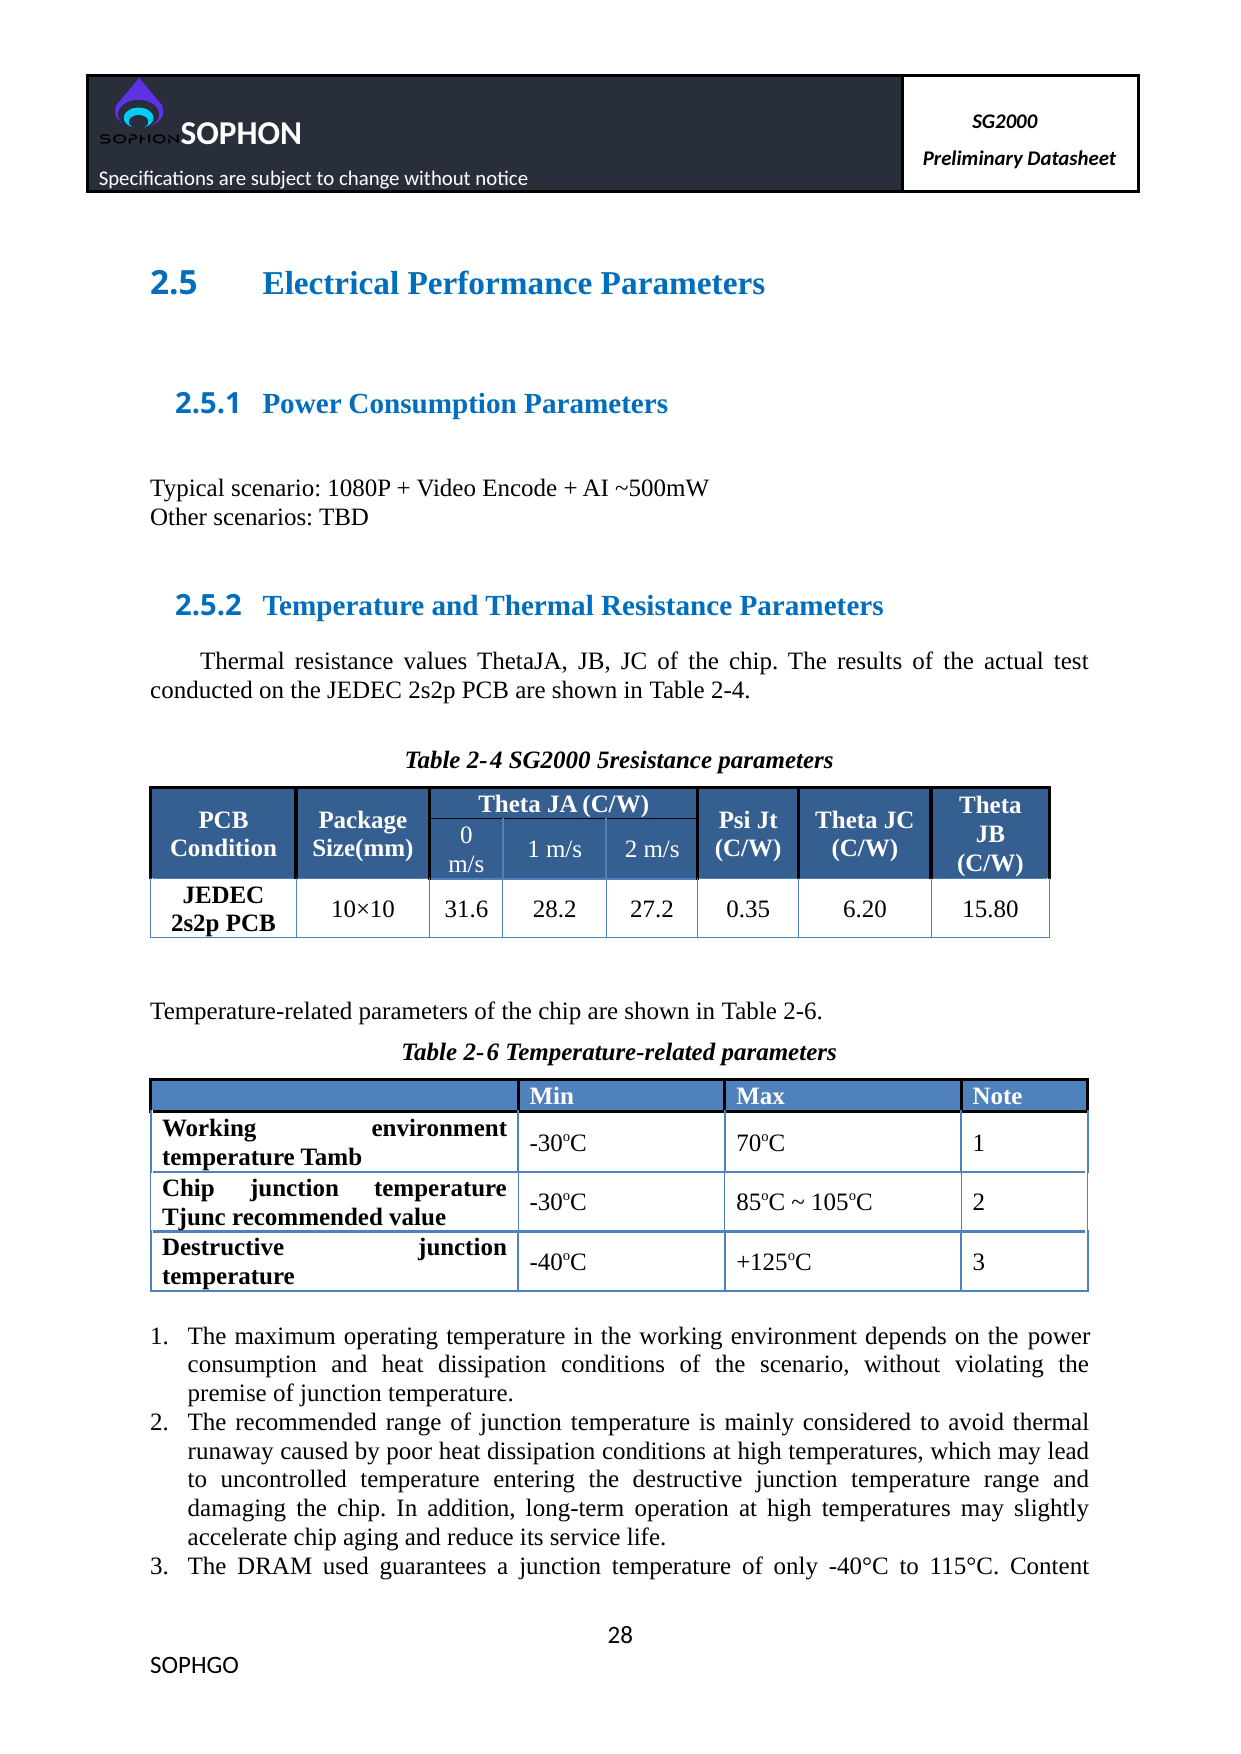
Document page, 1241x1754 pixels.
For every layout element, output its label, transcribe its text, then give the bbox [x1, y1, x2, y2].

table_header Max [726, 1081, 960, 1110]
list The maximum operating temperature in the working environment depends on the power consumption and heat dissipation conditions of the scenario, without violating the premise of junction temperature. [150, 1321, 1090, 1407]
table_cell 70oC [726, 1113, 960, 1171]
table_header PCB Condition [152, 789, 294, 878]
table_cell JEDEC 2s2p PCB [151, 878, 296, 937]
table_header Note [963, 1081, 1086, 1110]
table_cell 0.35 [698, 879, 798, 937]
table_cell 6.20 [799, 879, 931, 937]
table_cell +125oC [726, 1233, 960, 1290]
table_cell 3 [962, 1230, 1087, 1290]
table_cell -30oC [519, 1113, 724, 1171]
table_header [152, 1081, 517, 1110]
table_cell 27.2 [607, 880, 697, 937]
subtitle Power Consumption Parameters [175, 382, 1065, 422]
table_cell -40oC [519, 1233, 724, 1290]
table_cell 2 [962, 1171, 1087, 1230]
table_header Theta JC (C/W) [800, 789, 929, 878]
table_cell Chip junction temperature Tjunc recommended value [151, 1171, 518, 1230]
subtitle Temperature and Thermal Resistance Parameters [175, 584, 1065, 624]
text Other scenarios: TBD [150, 502, 1090, 530]
table_header Package Size(mm) [298, 789, 428, 878]
table_cell 28.2 [503, 880, 606, 937]
table_header Theta JB (C/W) [933, 789, 1048, 878]
table_cell -30oC [519, 1173, 724, 1230]
table_cell 1 m/s [504, 819, 605, 878]
table_cell Destructive junction temperature [152, 1230, 517, 1290]
table_cell 10×10 [297, 879, 429, 937]
table_cell 85oC ~ 105oC [725, 1173, 961, 1230]
text Typical scenario: 1080P + Video Encode + AI ~500mW [150, 473, 1090, 502]
table_header Theta JA (C/W) [431, 789, 696, 818]
text Thermal resistance values ThetaJA, JB, JC of the chip. The results of the actual test conducted on the JEDEC 2s2p PCB are shown in Table 2‑4. [150, 646, 1090, 704]
table_cell 1 [962, 1113, 1087, 1171]
table_cell 31.6 [430, 880, 502, 937]
table_cell 15.80 [932, 878, 1049, 937]
table_cell 2 m/s [607, 819, 696, 878]
table_cell Working environment temperature Tamb [152, 1111, 517, 1171]
table_header Min [520, 1081, 723, 1110]
list The recommended range of junction temperature is mainly considered to avoid thermal runaway caused by poor heat dissipation conditions at high temperatures, which may lead to uncontrolled temperature entering the destructive junction temperature range and damaging the chip. In addition, long-term operation at high temperatures may slightly accelerate chip aging and reduce its service life. [150, 1407, 1090, 1551]
table_header Psi Jt (C/W) [699, 789, 797, 878]
text Table 2‑4 SG2000 thermal resistance parameters [150, 745, 1090, 774]
table_cell 0 m/s [431, 819, 502, 878]
subtitle Electrical Performance Parameters [150, 259, 1090, 304]
picture [98, 77, 181, 145]
